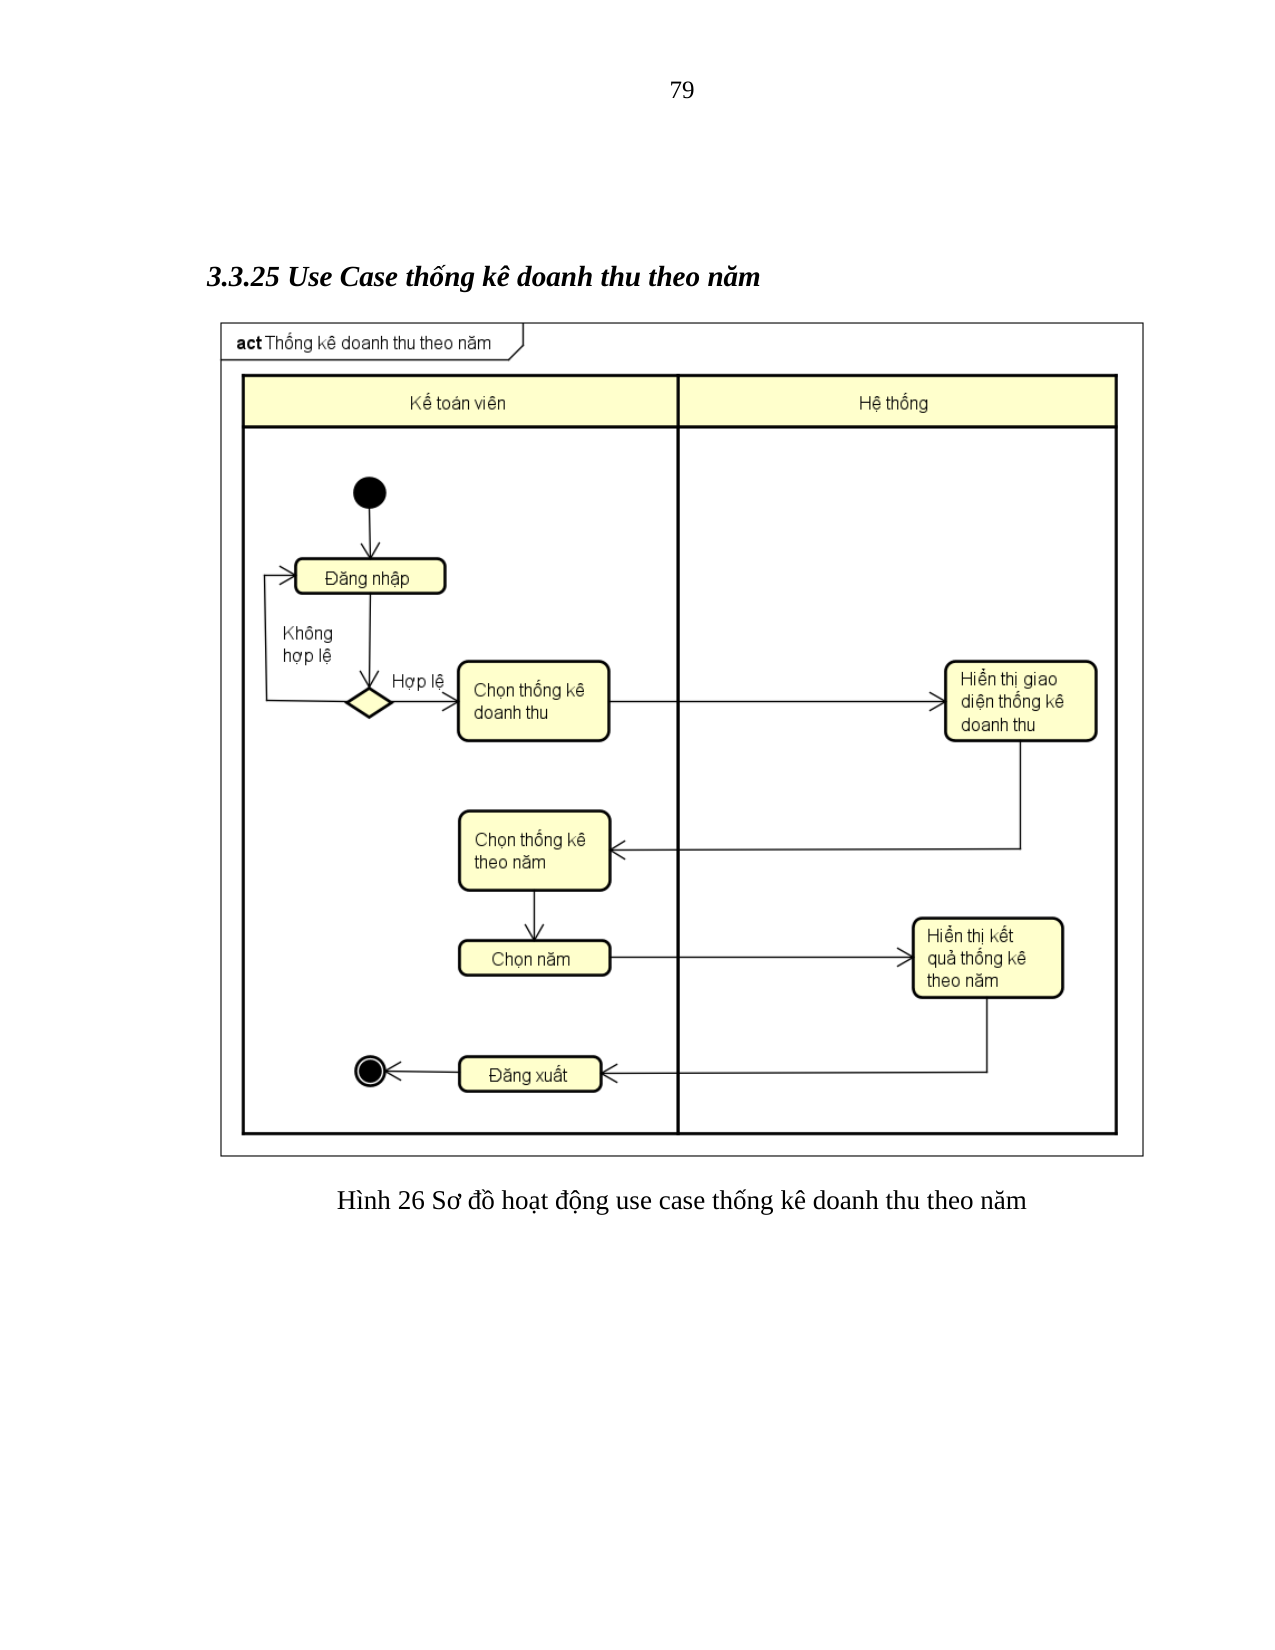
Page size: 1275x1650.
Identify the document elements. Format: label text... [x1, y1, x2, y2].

text Hình 26 Sơ đồ hoạt động use case thống kê doanh thu theo năm [207, 1184, 1157, 1215]
text 3.3.25 Use Case thống kê doanh thu theo năm [207, 259, 1157, 292]
picture [206, 309, 1157, 1170]
